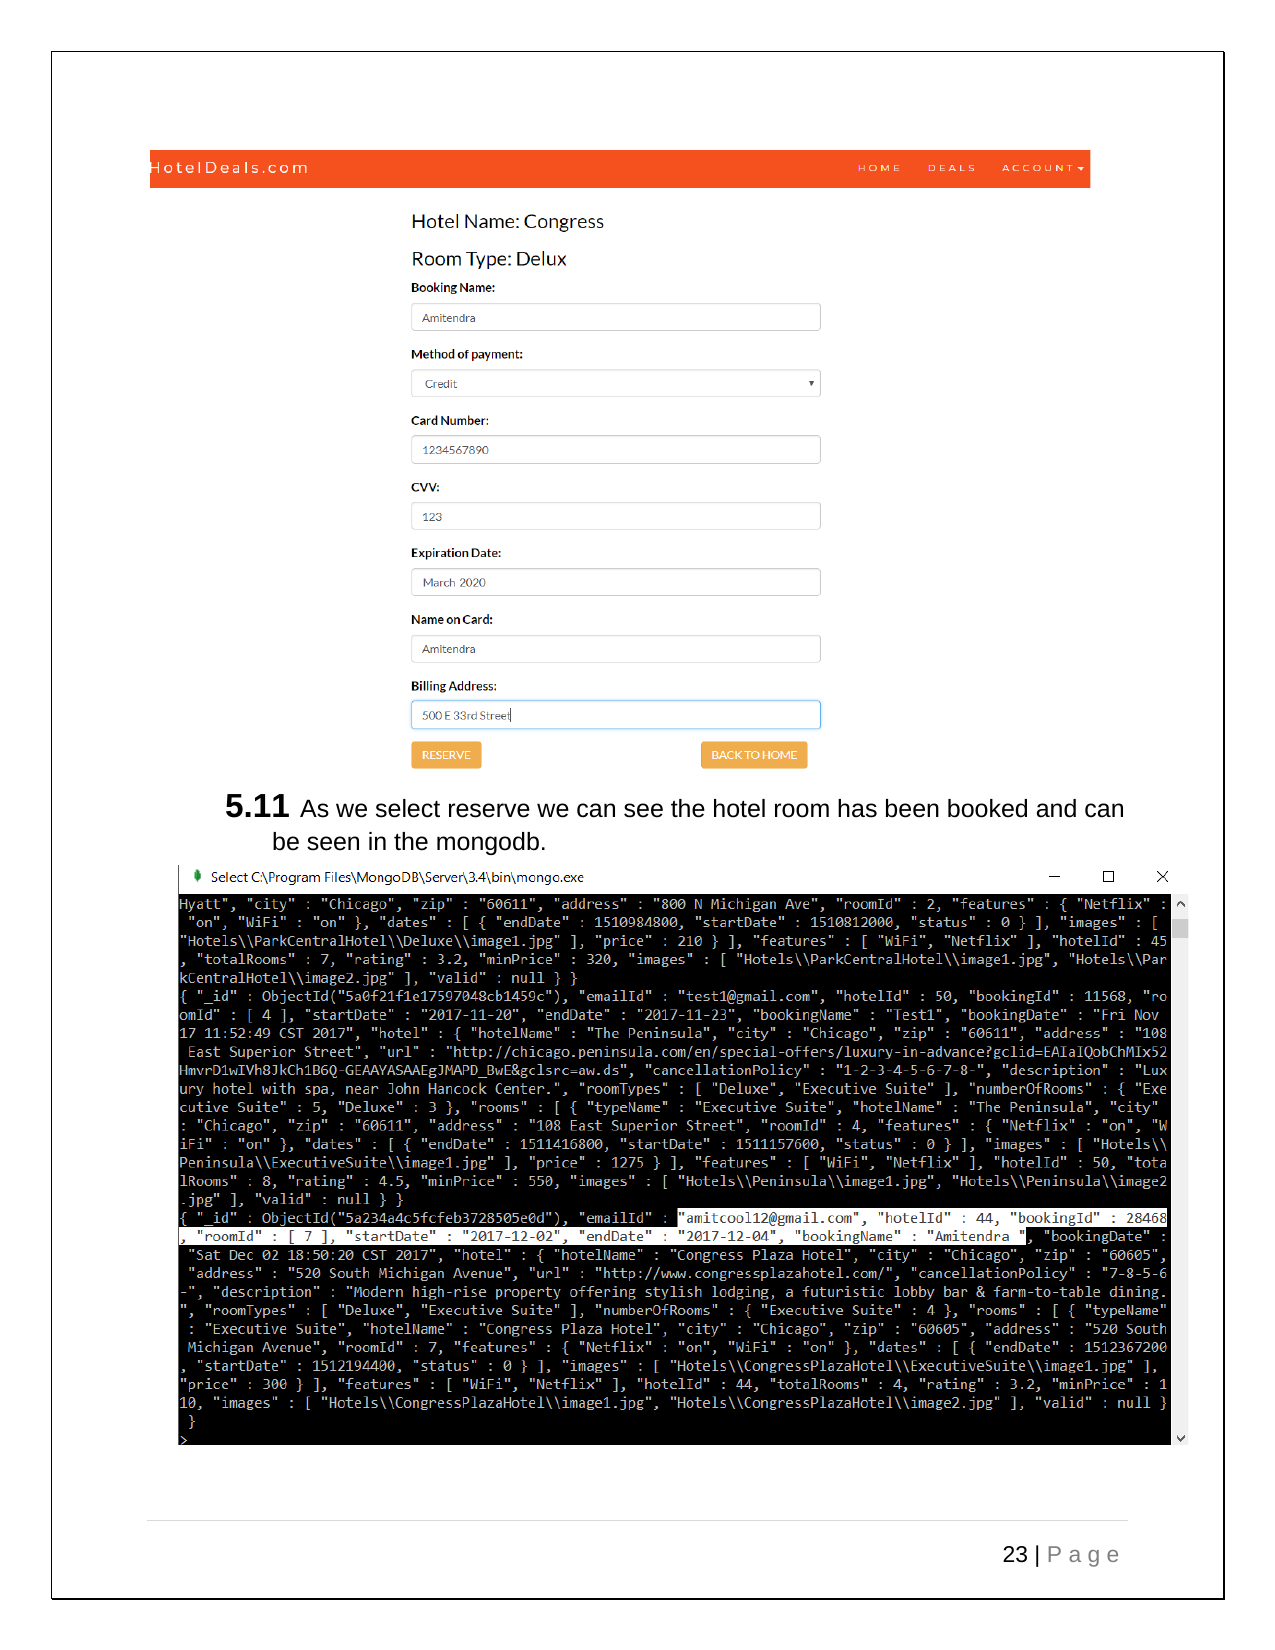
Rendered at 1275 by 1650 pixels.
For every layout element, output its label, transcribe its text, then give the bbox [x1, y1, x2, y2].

list As we select reserve we can see the hotel room has been booked and can be seen in the mongodb. [225, 786, 1132, 856]
picture [150, 150, 1091, 777]
picture [178, 865, 1189, 1445]
